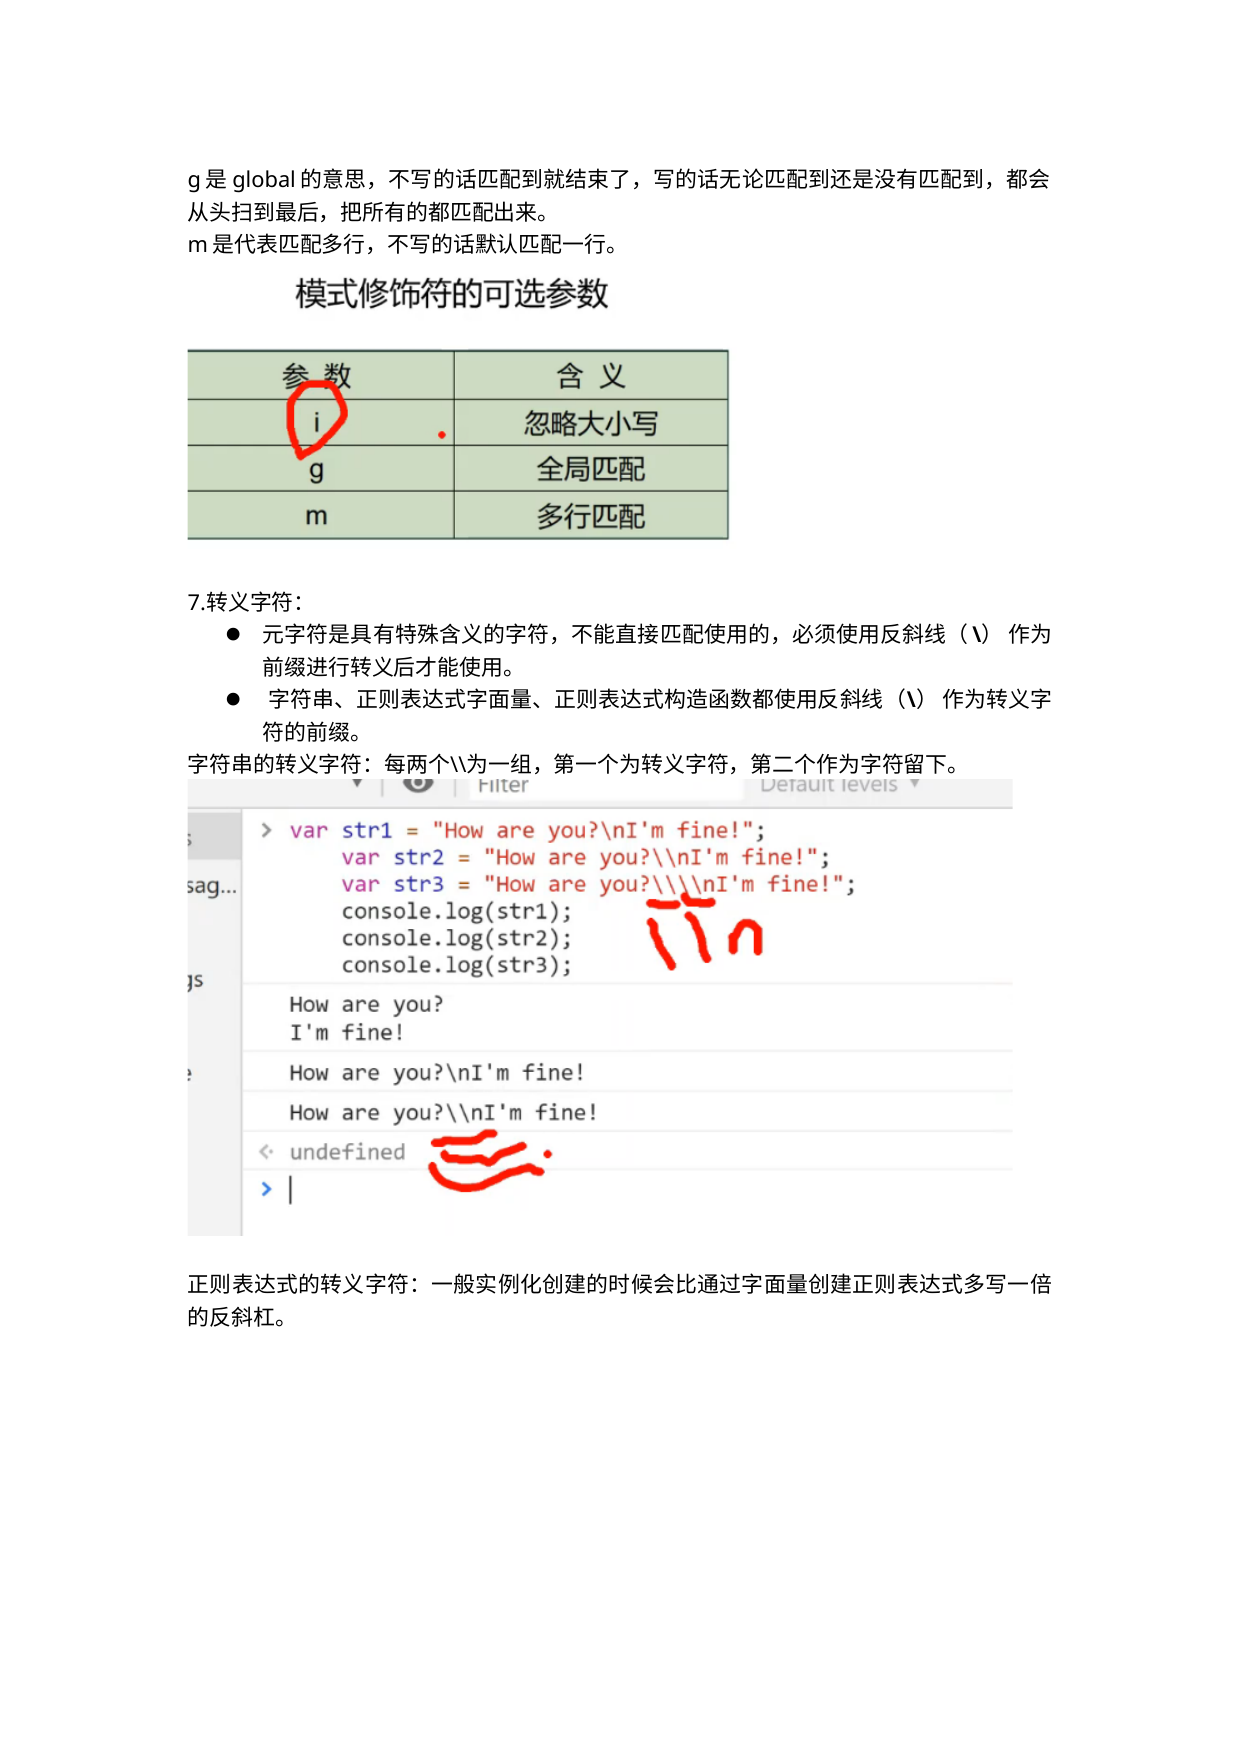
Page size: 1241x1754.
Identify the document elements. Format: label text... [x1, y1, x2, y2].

text m是代表匹配多行，不写的话默认匹配一行。 [187, 227, 1053, 259]
picture [187, 259, 771, 570]
text 字符串的转义字符：每两个\\为一组，第一个为转义字符，第二个作为字符留下。 [187, 747, 1053, 779]
list 元字符是具有特殊含义的字符，不能直接匹配使用的，必须使用反斜线（\） 作为前缀进行转义后才能使用。 [225, 617, 1053, 682]
text 正则表达式的转义字符：一般实例化创建的时候会比通过字面量创建正则表达式多写一倍的反斜杠。 [187, 1267, 1053, 1332]
picture [187, 779, 1013, 1236]
text 7.转义字符： [187, 584, 1053, 617]
list 字符串、正则表达式字面量、正则表达式构造函数都使用反斜线（\） 作为转义字符的前缀。 [225, 682, 1053, 747]
text g是global的意思，不写的话匹配到就结束了，写的话无论匹配到还是没有匹配到，都会从头扫到最后，把所有的都匹配出来。 [187, 162, 1053, 227]
